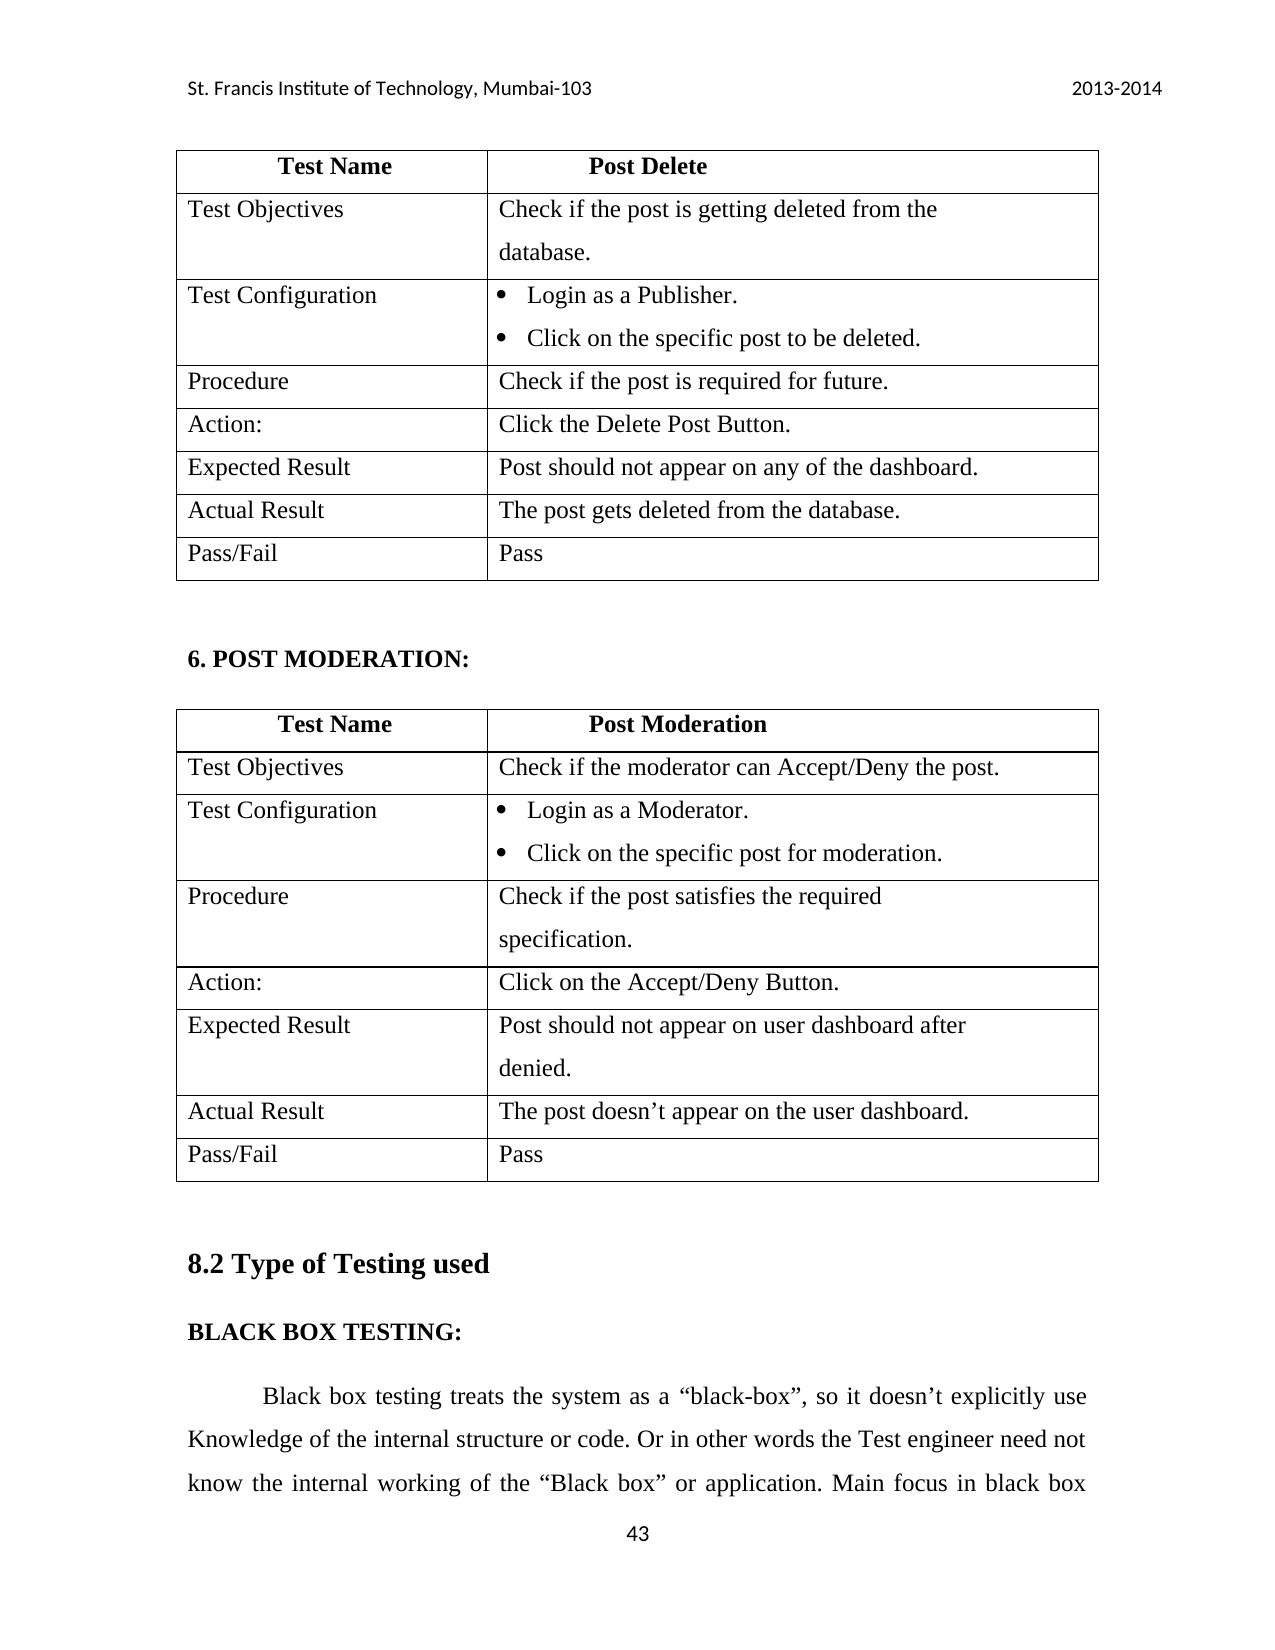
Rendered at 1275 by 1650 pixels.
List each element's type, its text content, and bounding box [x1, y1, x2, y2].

table_cell Check if the post is getting deleted from the database. [488, 194, 1098, 279]
table_header Post Delete [488, 151, 1098, 193]
table_header Test Name [177, 710, 487, 751]
table_cell Check if the post satisfies the required specification. [488, 881, 1098, 966]
table_header Test Name [177, 151, 487, 193]
table_cell Pass/Fail [177, 1139, 487, 1181]
table_cell Action: [177, 409, 487, 451]
table_cell Expected Result [177, 1010, 487, 1095]
table_cell Pass [488, 538, 1098, 579]
table_cell Click on the Accept/Deny Button. [488, 968, 1098, 1009]
table_cell The post gets deleted from the database. [488, 495, 1098, 537]
table_cell Procedure [177, 366, 487, 408]
text 6. POST MODERATION: [187, 644, 1087, 673]
text 8.2 Type of Testing used [187, 1246, 1087, 1280]
table_cell Test Objectives [177, 753, 487, 794]
table_cell Login as a Publisher. Click on the specific post to be deleted. [488, 280, 1098, 365]
table_cell Test Configuration [177, 280, 487, 365]
text BLACK BOX TESTING: [187, 1317, 1087, 1346]
table_cell Click the Delete Post Button. [488, 409, 1098, 451]
table_cell Pass [488, 1139, 1098, 1181]
table_cell Check if the post is required for future. [488, 366, 1098, 408]
table_cell Procedure [177, 881, 487, 966]
table_cell Test Objectives [177, 194, 487, 279]
table_cell Pass/Fail [177, 538, 487, 579]
table_cell Action: [177, 968, 487, 1009]
table_cell Login as a Moderator. Click on the specific post for moderation. [488, 795, 1098, 880]
table_header Post Moderation [488, 710, 1098, 751]
table_cell Expected Result [177, 452, 487, 494]
table_cell The post doesn’t appear on the user dashboard. [488, 1096, 1098, 1138]
table_cell Post should not appear on user dashboard after denied. [488, 1010, 1098, 1095]
table_cell Test Configuration [177, 795, 487, 880]
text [187, 1381, 1087, 1496]
table_cell Check if the moderator can Accept/Deny the post. [488, 753, 1098, 794]
table_cell Post should not appear on any of the dashboard. [488, 452, 1098, 494]
table_cell Actual Result [177, 495, 487, 537]
table_cell Actual Result [177, 1096, 487, 1138]
